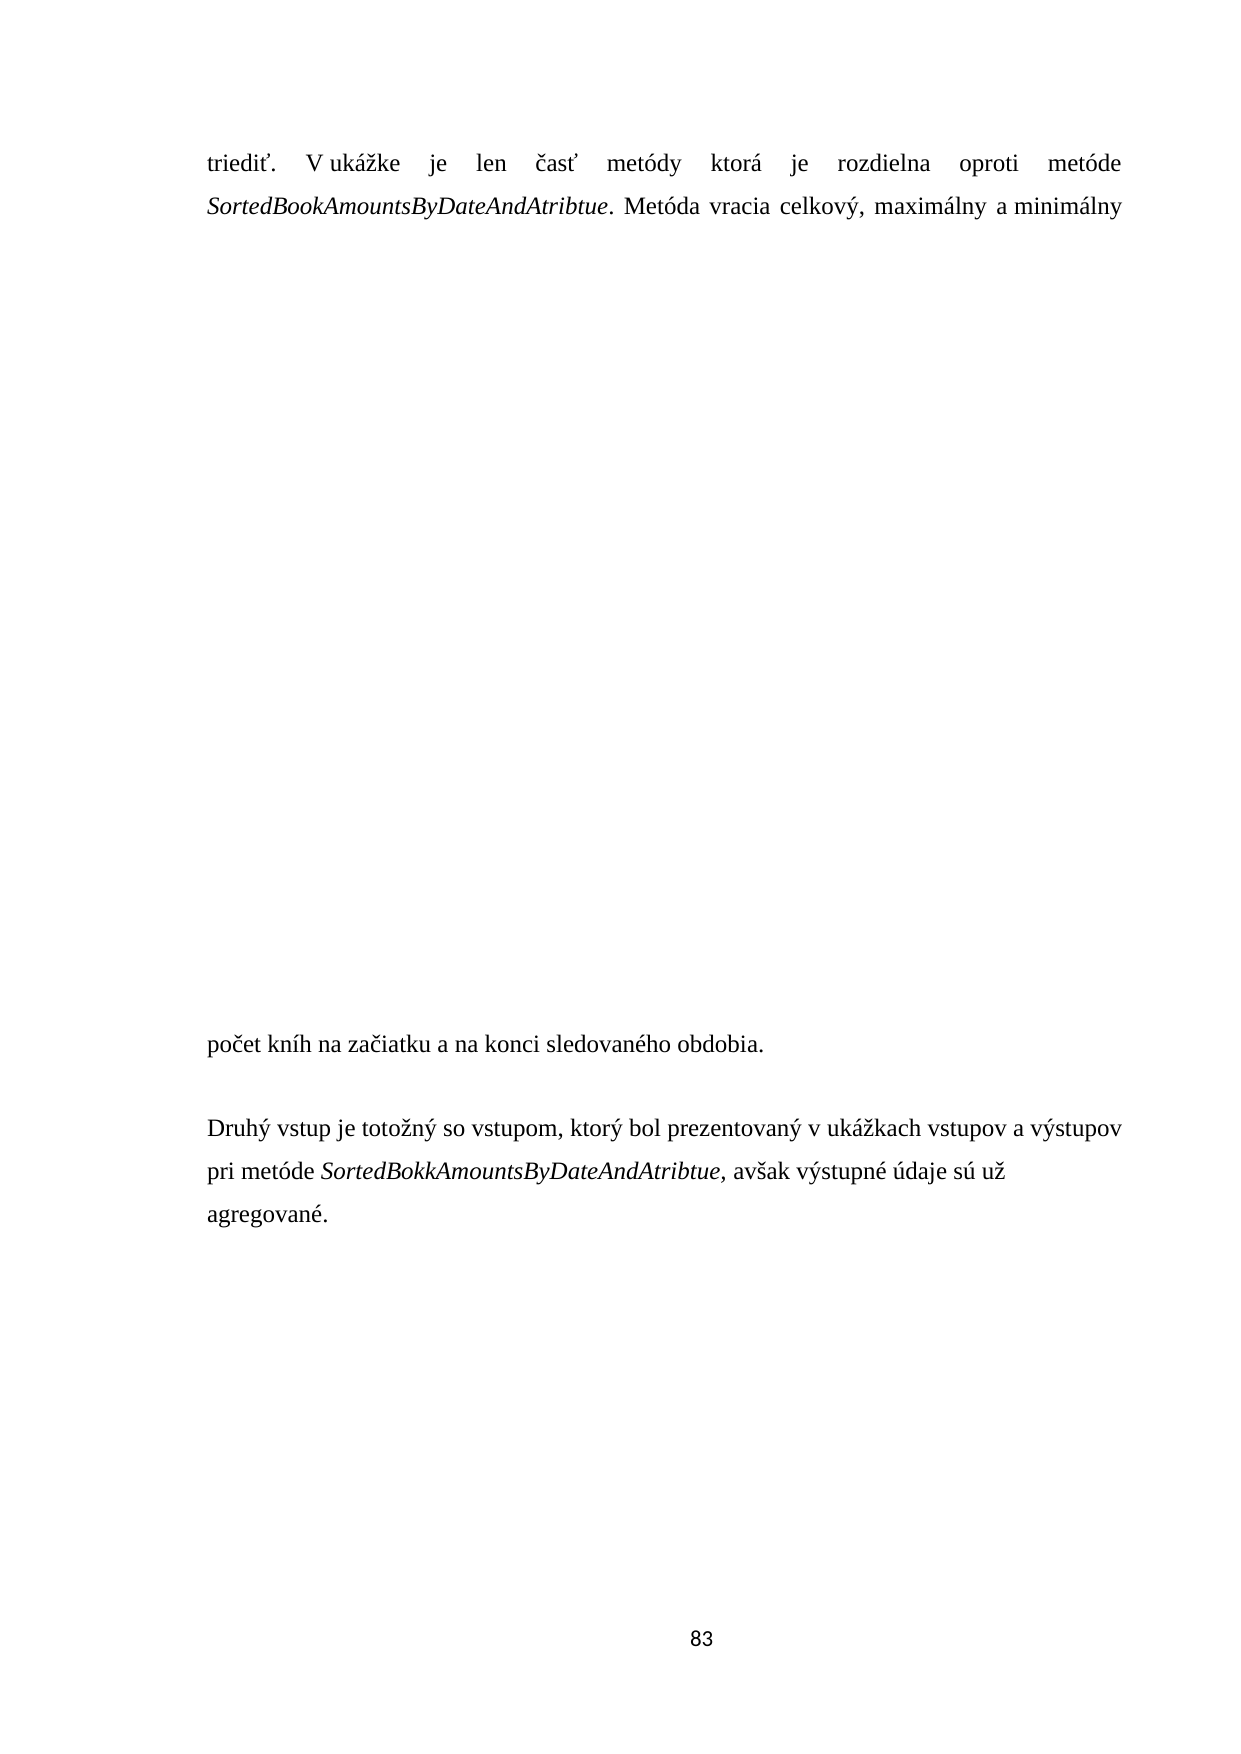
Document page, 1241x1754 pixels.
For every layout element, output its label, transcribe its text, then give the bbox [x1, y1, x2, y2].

text Druhý vstup je totožný so vstupom, ktorý bol prezentovaný v ukážkach vstupov a výstupov pri metóde SortedBokkAmountsByDateAndAtribtue, avšak výstupné údaje sú už agregované. [207, 1113, 1122, 1228]
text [207, 148, 1122, 1058]
